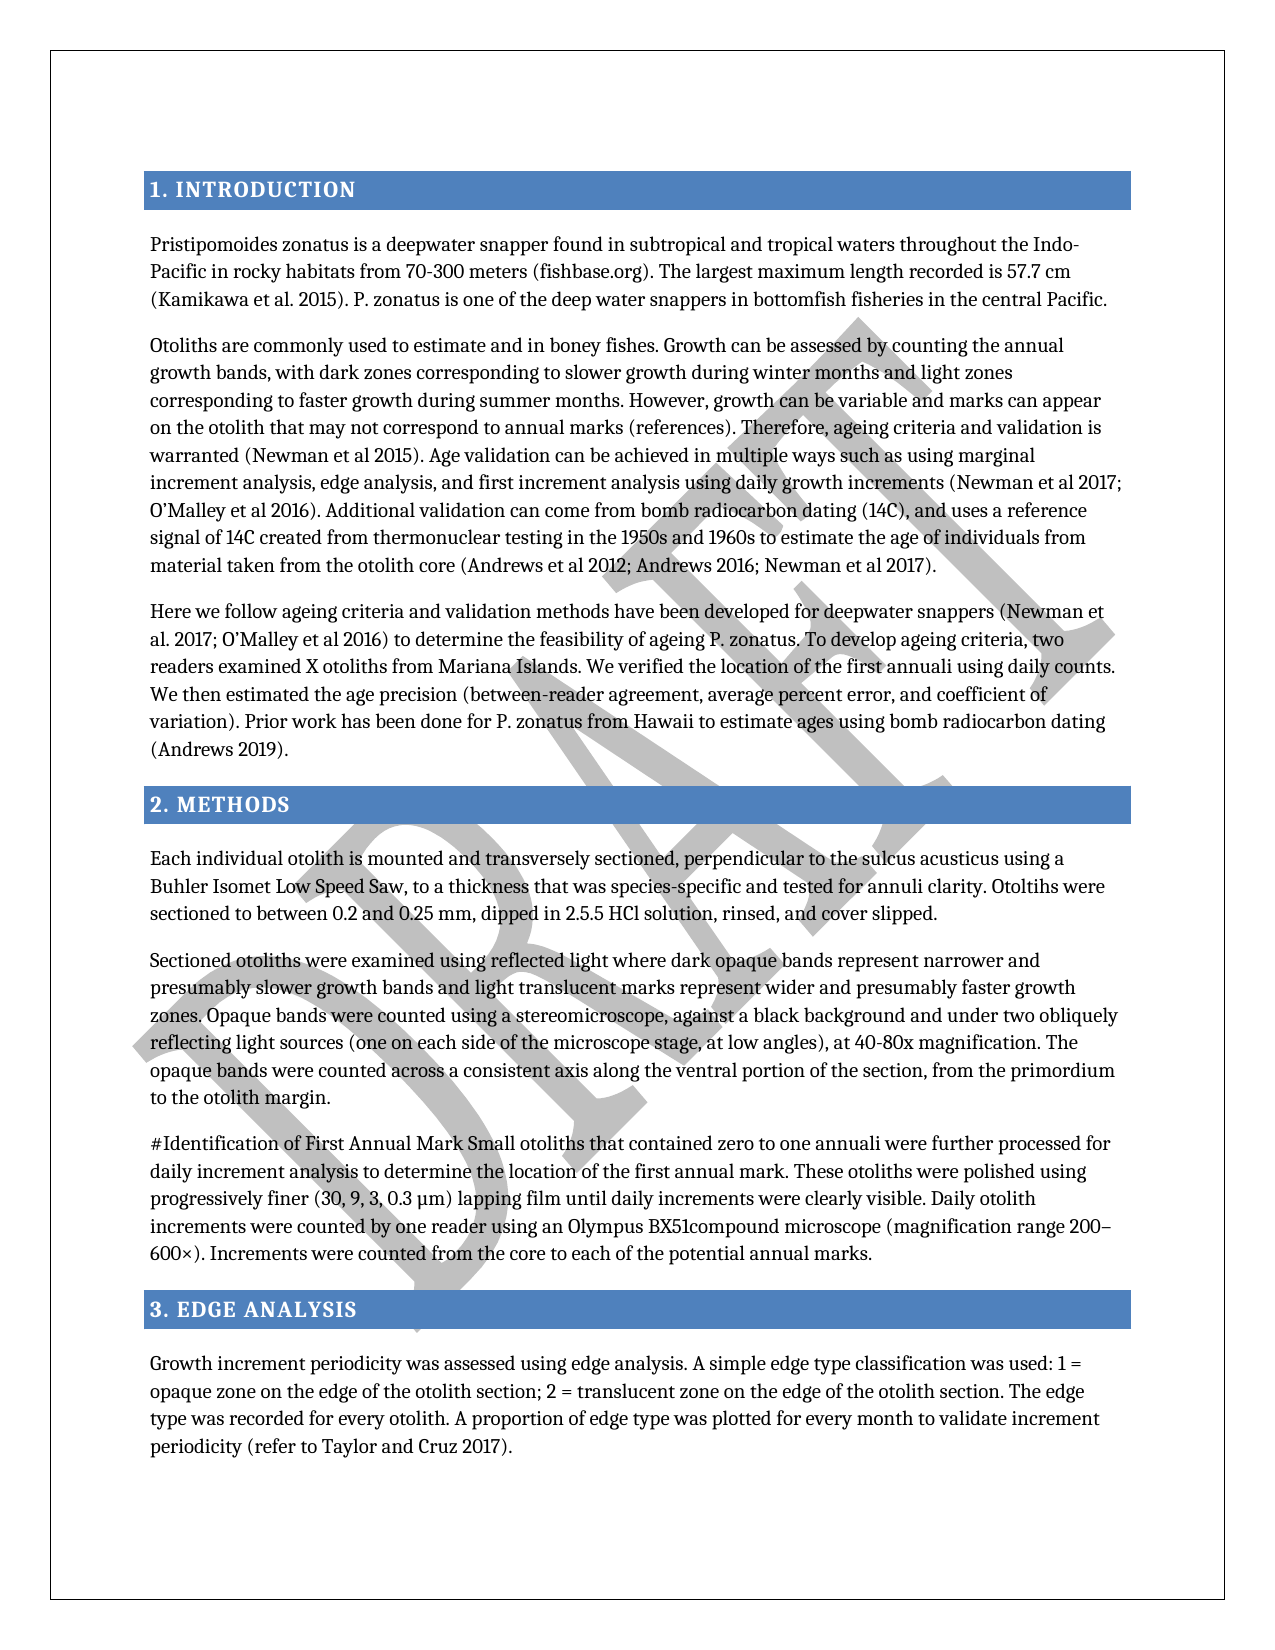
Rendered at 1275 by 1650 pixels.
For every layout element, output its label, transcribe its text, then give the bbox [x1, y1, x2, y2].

subtitle 1. Introduction [150, 177, 1125, 203]
text Sectioned otoliths were examined using reflected light where dark opaque bands represent narrower and presumably slower growth bands and light translucent marks represent wider and presumably faster growth zones. Opaque bands were counted using a stereomicroscope, against a black background and under two obliquely reflecting light sources (one on each side of the microscope stage, at low angles), at 40-80x magnification. The opaque bands were counted across a consistent axis along the ventral portion of the section, from the primordium to the otolith margin. [150, 948, 1125, 1110]
text #Identification of First Annual Mark Small otoliths that contained zero to one annuali were further processed for daily increment analysis to determine the location of the first annual mark. These otoliths were polished using progressively finer (30, 9, 3, 0.3 µm) lapping film until daily increments were clearly visible. Daily otolith increments were counted by one reader using an Olympus BX51compound microscope (magnification range 200–600×). Increments were counted from the core to each of the potential annual marks. [150, 1132, 1125, 1266]
text Each individual otolith is mounted and transversely sectioned, perpendicular to the sulcus acusticus using a Buhler Isomet Low Speed Saw, to a thickness that was species-specific and tested for annuli clarity. Otoltihs were sectioned to between 0.2 and 0.25 mm, dipped in 2.5.5 HCl solution, rinsed, and cover slipped. [150, 847, 1125, 926]
text Otoliths are commonly used to estimate and in boney fishes. Growth can be assessed by counting the annual growth bands, with dark zones corresponding to slower growth during winter months and light zones corresponding to faster growth during summer months. However, growth can be variable and marks can appear on the otolith that may not correspond to annual marks (references). Therefore, ageing criteria and validation is warranted (Newman et al 2015). Age validation can be achieved in multiple ways such as using marginal increment analysis, edge analysis, and first increment analysis using daily growth increments (Newman et al 2017; O’Malley et al 2016). Additional validation can come from bomb radiocarbon dating (14C), and uses a reference signal of 14C created from thermonuclear testing in the 1950s and 1960s to estimate the age of individuals from material taken from the otolith core (Andrews et al 2012; Andrews 2016; Newman et al 2017). [150, 333, 1125, 577]
text Pristipomoides zonatus is a deepwater snapper found in subtropical and tropical waters throughout the Indo-Pacific in rocky habitats from 70-300 meters (fishbase.org). The largest maximum length recorded is 57.7 cm (Kamikawa et al. 2015). P. zonatus is one of the deep water snappers in bottomfish fisheries in the central Pacific. [150, 232, 1125, 311]
text Growth increment periodicity was assessed using edge analysis. A simple edge type classification was used: 1 = opaque zone on the edge of the otolith section; 2 = translucent zone on the edge of the otolith section. The edge type was recorded for every otolith. A proportion of edge type was plotted for every month to validate increment periodicity (refer to Taylor and Cruz 2017). [150, 1352, 1125, 1458]
text Here we follow ageing criteria and validation methods have been developed for deepwater snappers (Newman et al. 2017; O’Malley et al 2016) to determine the feasibility of ageing P. zonatus. To develop ageing criteria, two readers examined X otoliths from Mariana Islands. We verified the location of the first annuali using daily counts. We then estimated the age precision (between-reader agreement, average percent error, and coefficient of variation). Prior work has been done for P. zonatus from Hawaii to estimate ages using bomb radiocarbon dating (Andrews 2019). [150, 600, 1125, 761]
subtitle 3. Edge Analysis [150, 1297, 1125, 1323]
subtitle 2. Methods [150, 792, 1125, 818]
